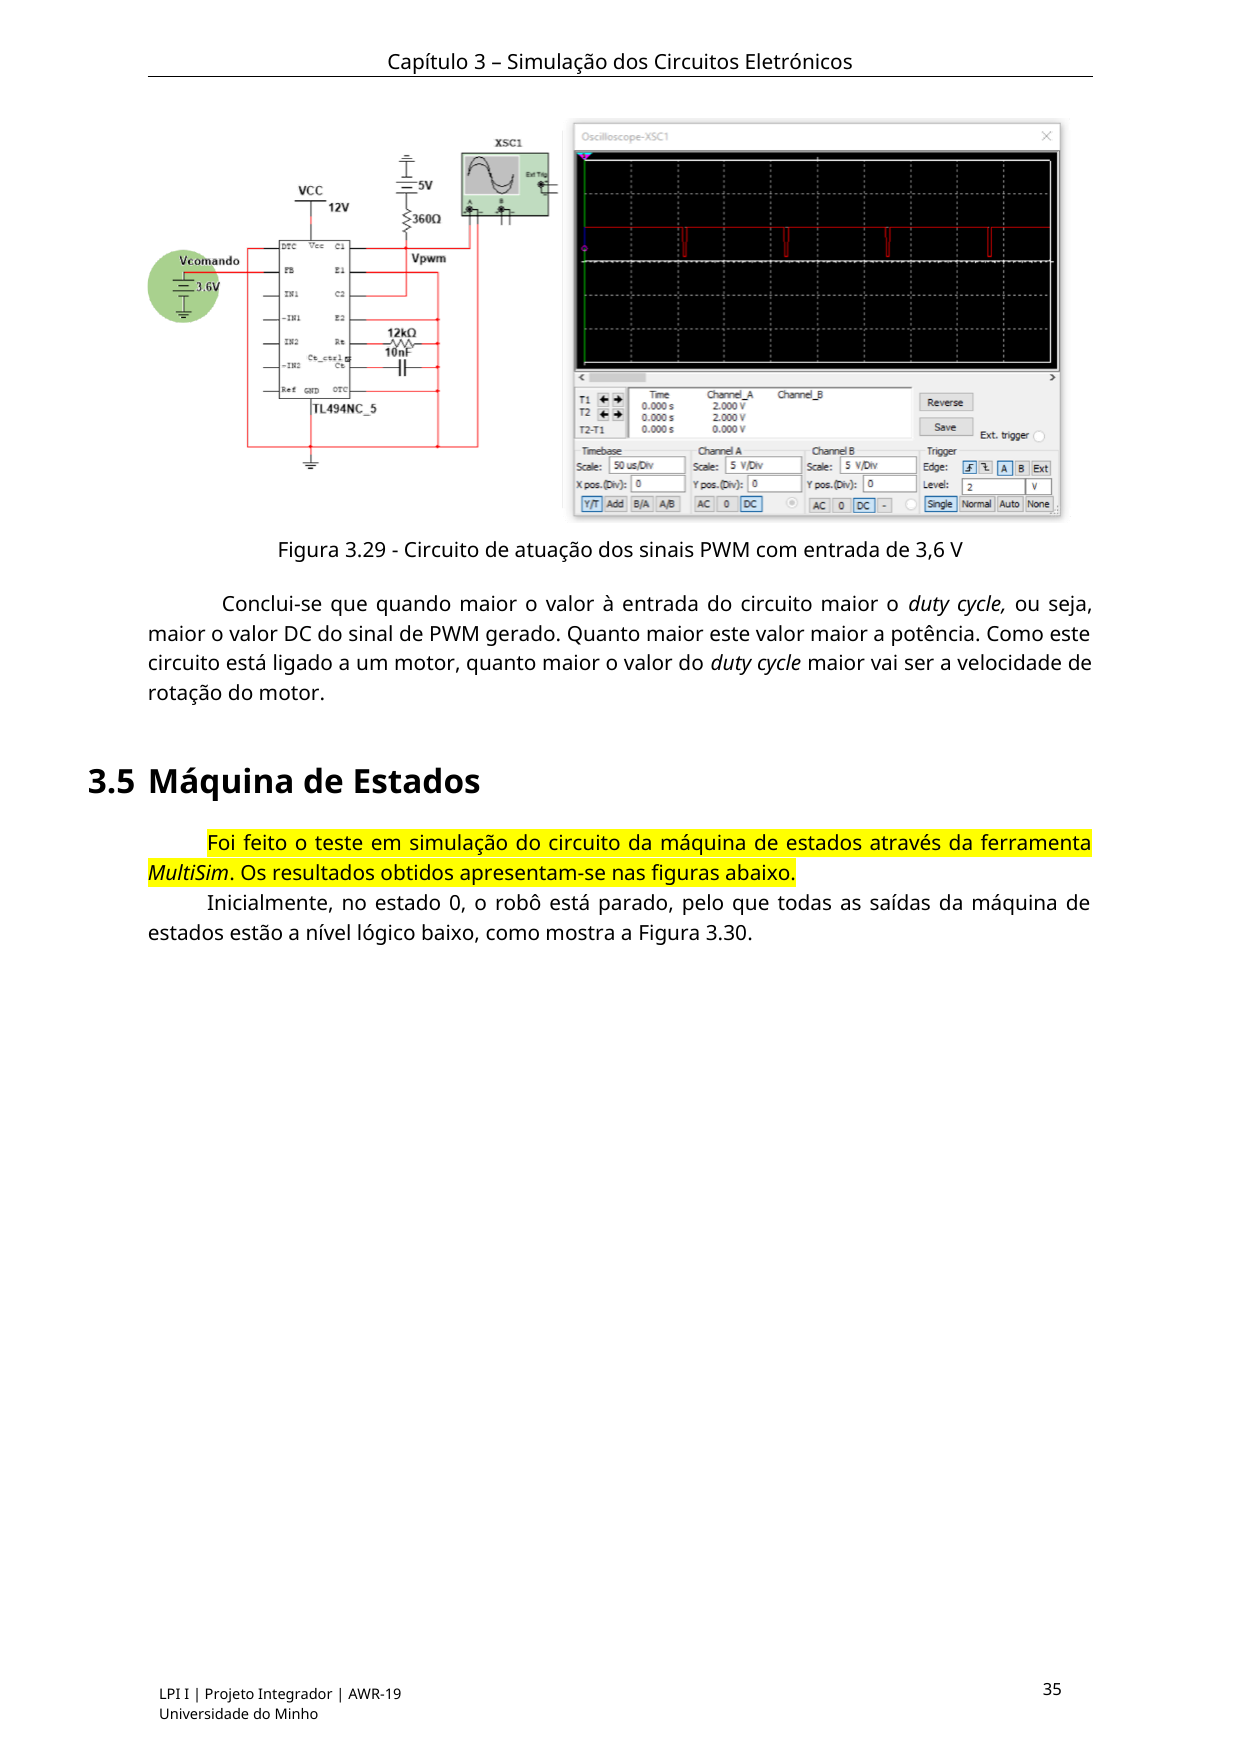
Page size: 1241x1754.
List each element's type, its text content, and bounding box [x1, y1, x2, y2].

text Foi feito o teste em simulação do circuito da máquina de estados através da ferramenta MultiSim. Os resultados obtidos apresentam-se nas figuras abaixo. [148, 828, 1092, 887]
subtitle Máquina de Estados [88, 758, 1092, 803]
picture [147, 118, 1093, 523]
text Conclui-se que quando maior o valor à entrada do circuito maior o duty cycle, ou seja, maior o valor DC do sinal de PWM gerado. Quanto maior este valor maior a potência. Como este circuito está ligado a um motor, quanto maior o valor do duty cycle maior vai ser a velocidade de rotação do motor. [148, 589, 1092, 707]
